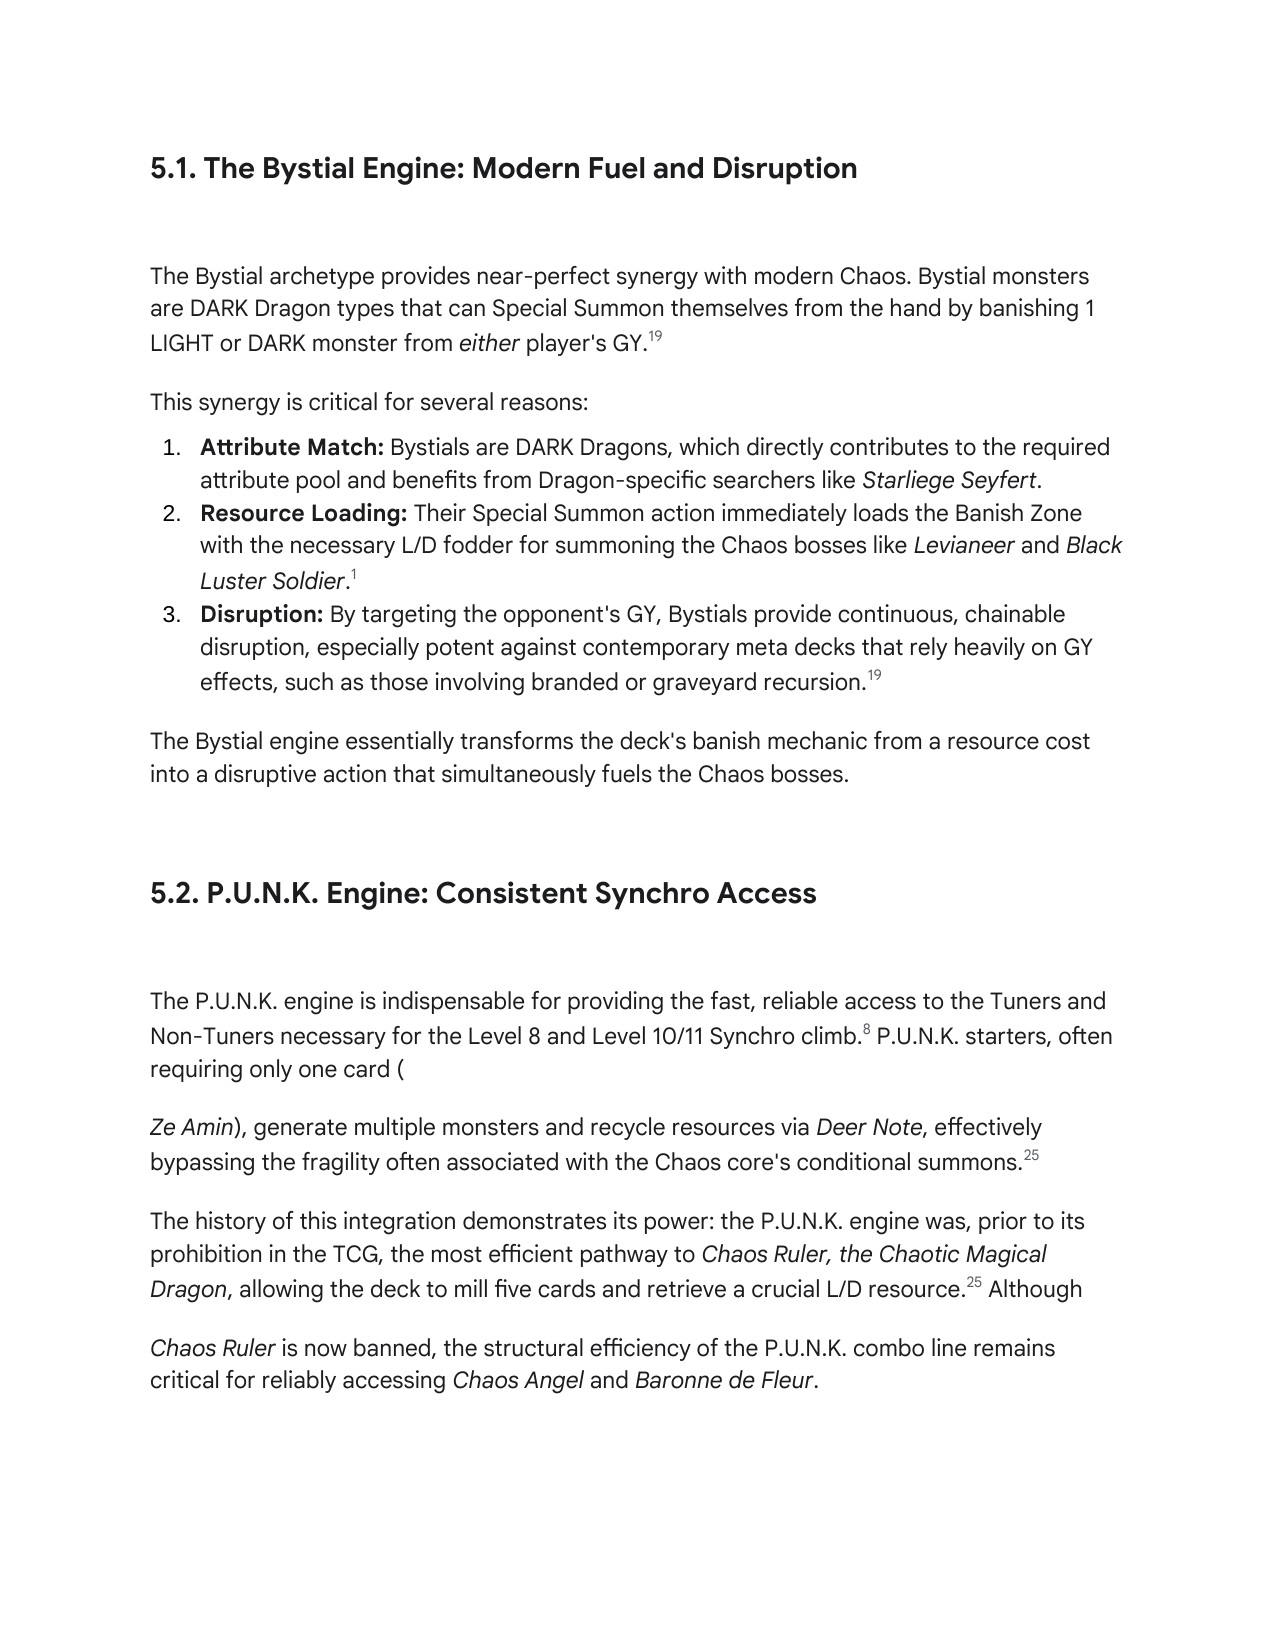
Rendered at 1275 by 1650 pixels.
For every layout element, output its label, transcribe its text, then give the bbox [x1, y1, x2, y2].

text The Bystial engine essentially transforms the deck's banish mechanic from a resource cost into a disruptive action that simultaneously fuels the Chaos bosses. [150, 727, 1125, 789]
list Attribute Match: Bystials are DARK Dragons, which directly contributes to the required attribute pool and benefits from Dragon-specific searchers like Starliege Seyfert. [162, 434, 1125, 495]
text The history of this integration demonstrates its power: the P.U.N.K. engine was, prior to its prohibition in the TCG, the most efficient pathway to Chaos Ruler, the Chaotic Magical Dragon, allowing the deck to mill five cards and retrieve a crucial L/D resource.25 Although [150, 1207, 1125, 1304]
subtitle 5.2. P.U.N.K. Engine: Consistent Synchro Access [150, 875, 1125, 912]
text Ze Amin), generate multiple monsters and recycle resources via Deer Note, effectively bypassing the fragility often associated with the Chaos core's conditional summons.25 [150, 1113, 1125, 1178]
text The P.U.N.K. engine is indispensable for providing the fast, reliable access to the Tuners and Non-Tuners necessary for the Level 8 and Level 10/11 Synchro climb.8 P.U.N.K. starters, often requiring only one card ( [150, 987, 1125, 1084]
text Chaos Ruler is now banned, the structural efficiency of the P.U.N.K. combo line remains critical for reliably accessing Chaos Angel and Baronne de Fleur. [150, 1334, 1125, 1395]
text This synergy is critical for several reasons: [150, 388, 1125, 417]
text The Bystial archetype provides near-perfect synergy with modern Chaos. Bystial monsters are DARK Dragon types that can Special Summon themselves from the hand by banishing 1 LIGHT or DARK monster from either player's GY.19 [150, 262, 1125, 359]
list Resource Loading: Their Special Summon action immediately loads the Banish Zone with the necessary L/D fodder for summoning the Chaos bosses like Levianeer and Black Luster Soldier.1 [162, 499, 1125, 596]
list Disruption: By targeting the opponent's GY, Bystials provide continuous, chainable disruption, especially potent against contemporary meta decks that rely heavily on GY effects, such as those involving branded or graveyard recursion.19 [162, 601, 1125, 698]
subtitle 5.1. The Bystial Engine: Modern Fuel and Disruption [150, 150, 1125, 187]
